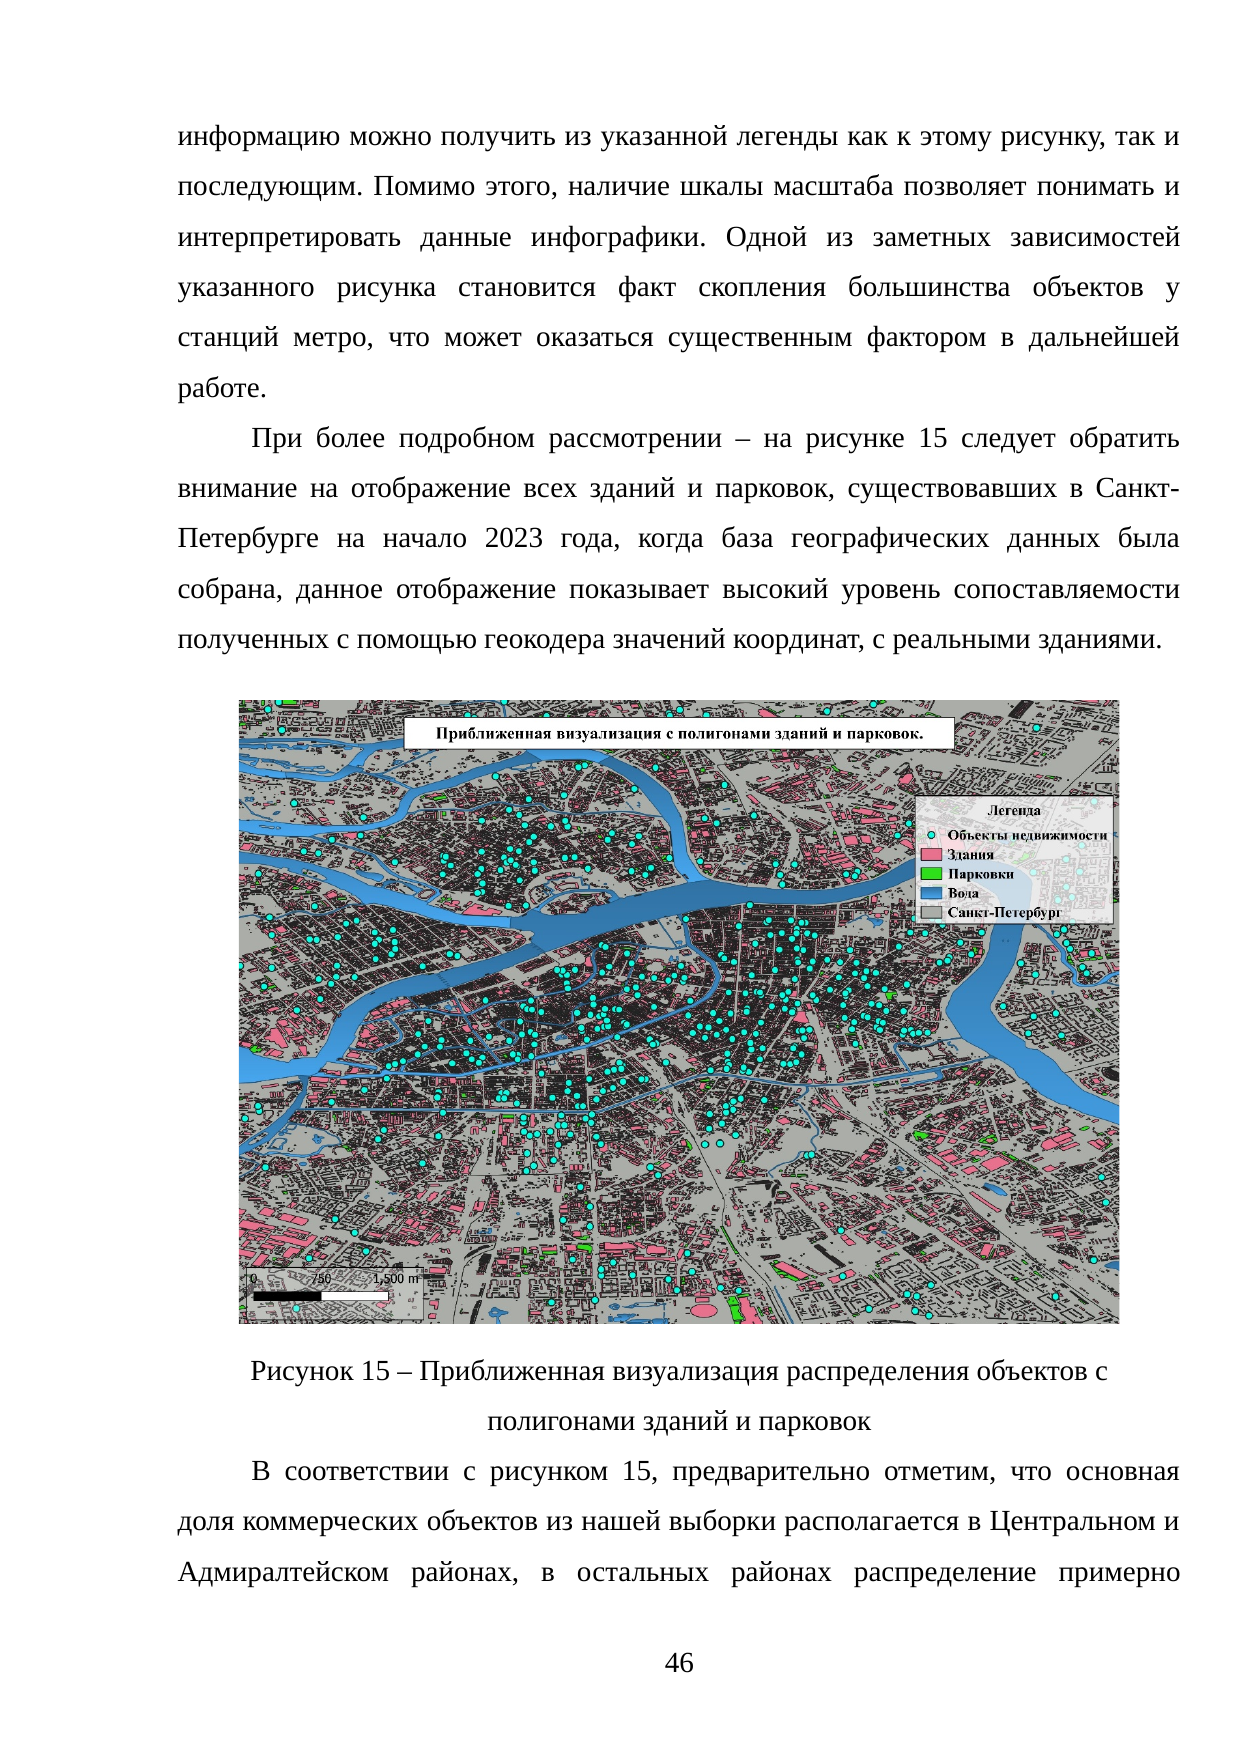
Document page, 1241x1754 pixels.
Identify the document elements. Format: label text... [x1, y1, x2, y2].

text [177, 118, 1181, 403]
text Рисунок 15 – Приближенная визуализация распределения объектов с полигонами зданий и парковок [177, 1353, 1181, 1436]
text При более подробном рассмотрении – на рисунке 15 следует обратить внимание на отображение всех зданий и парковок, существовавших в Санкт-Петербурге на начало 2023 года, когда база географических данных была собрана, данное отображение показывает высокий уровень сопоставляемости полученных с помощью геокодера значений координат, с реальными зданиями. [177, 420, 1181, 655]
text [177, 1453, 1181, 1587]
picture [238, 700, 1120, 1324]
